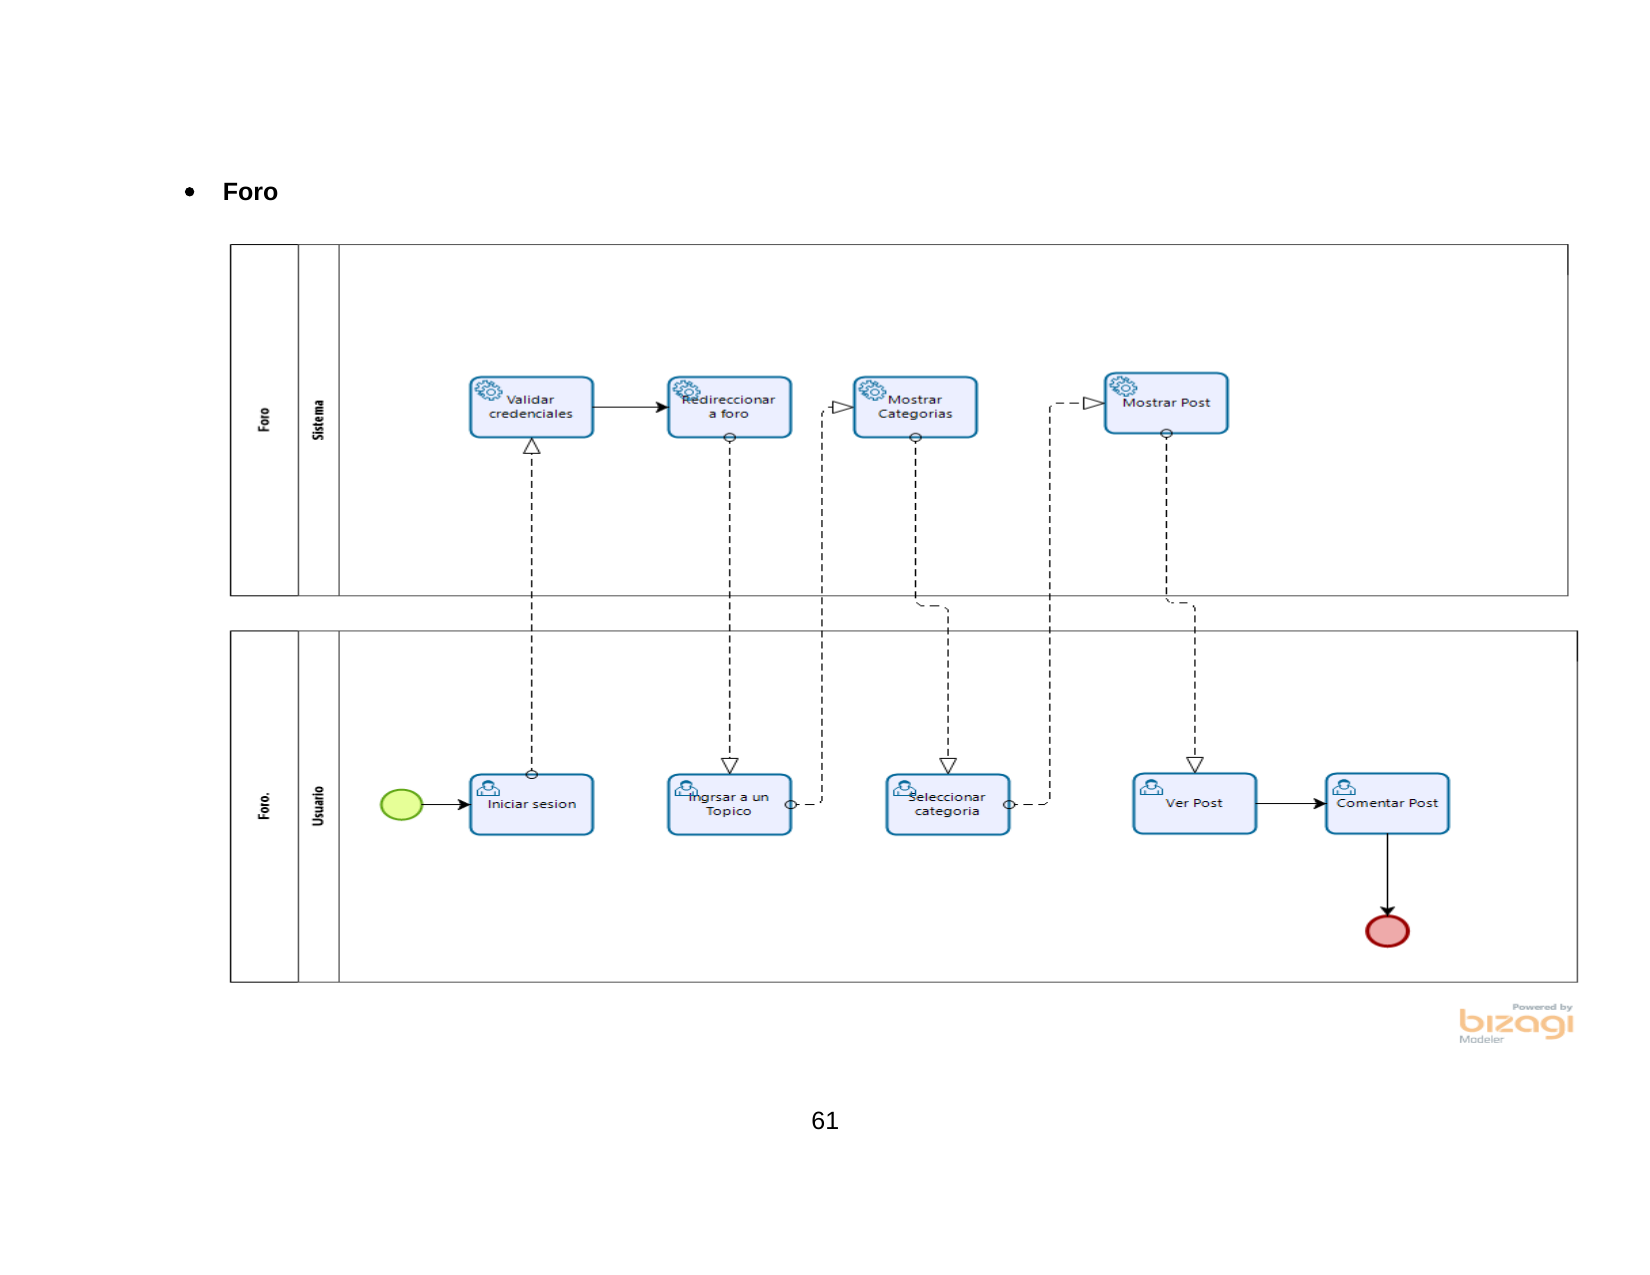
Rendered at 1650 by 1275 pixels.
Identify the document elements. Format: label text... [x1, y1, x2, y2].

list Foro [185, 177, 1502, 206]
